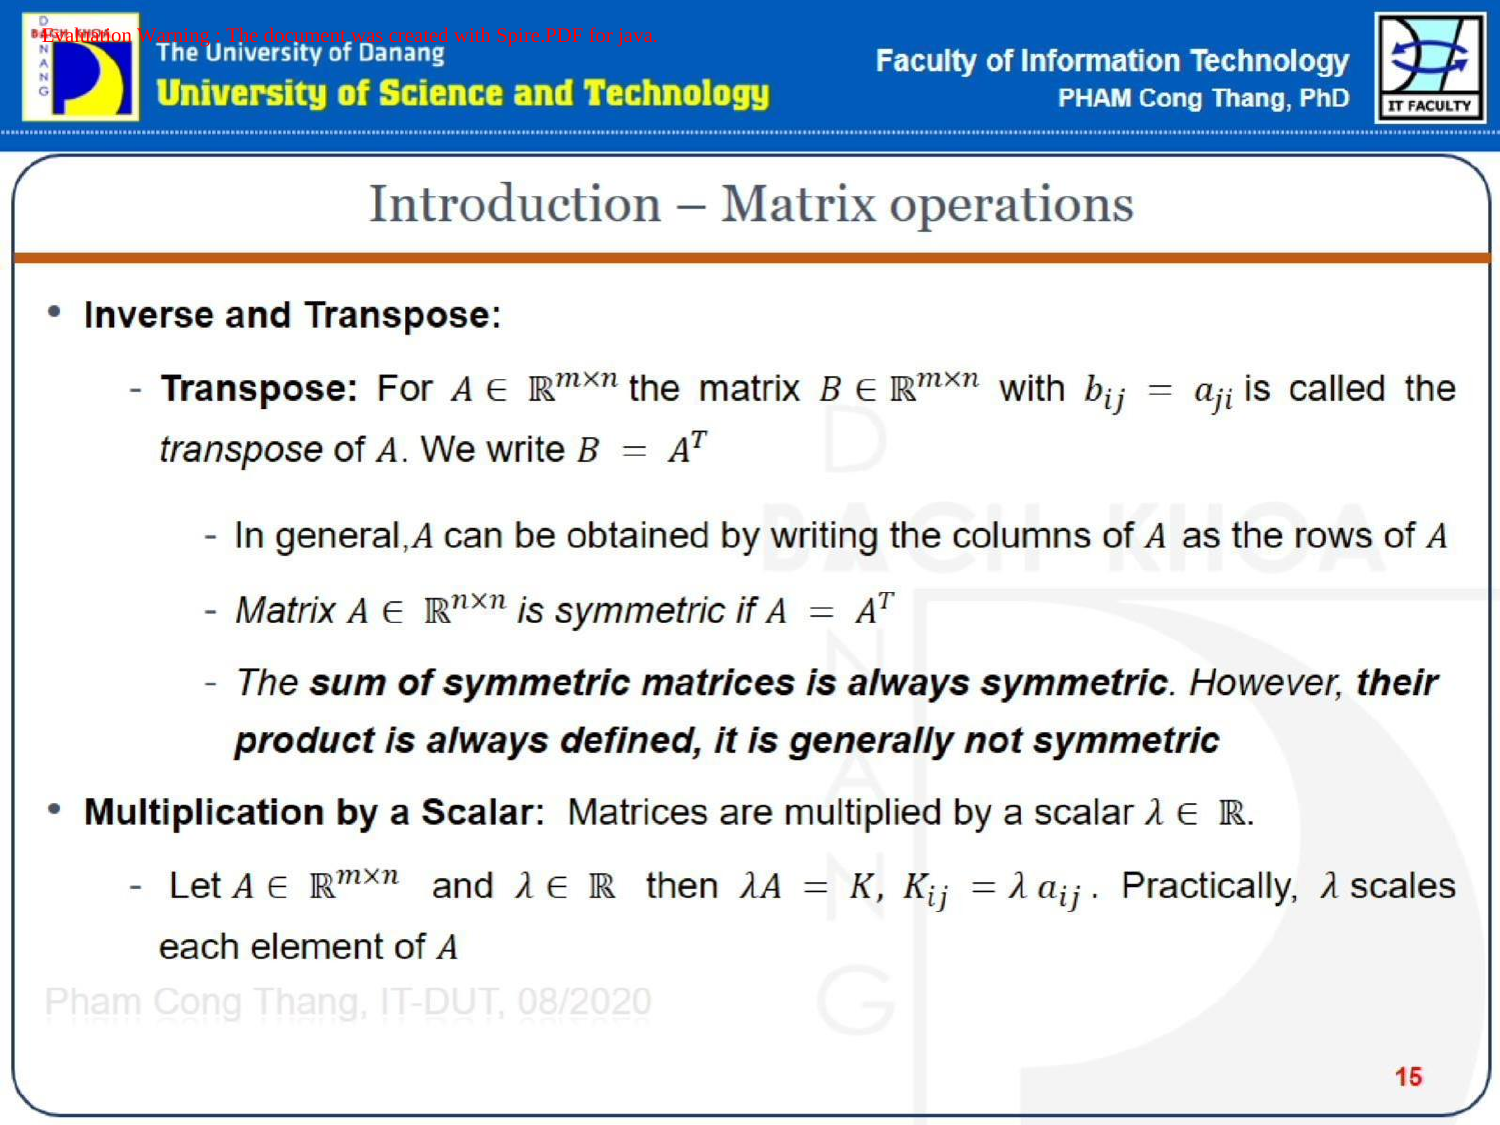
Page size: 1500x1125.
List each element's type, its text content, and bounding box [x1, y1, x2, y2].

text Evaluation Warning : The document was created with Spire.PDF for java. [42, 23, 807, 48]
picture [0, 0, 1500, 1125]
